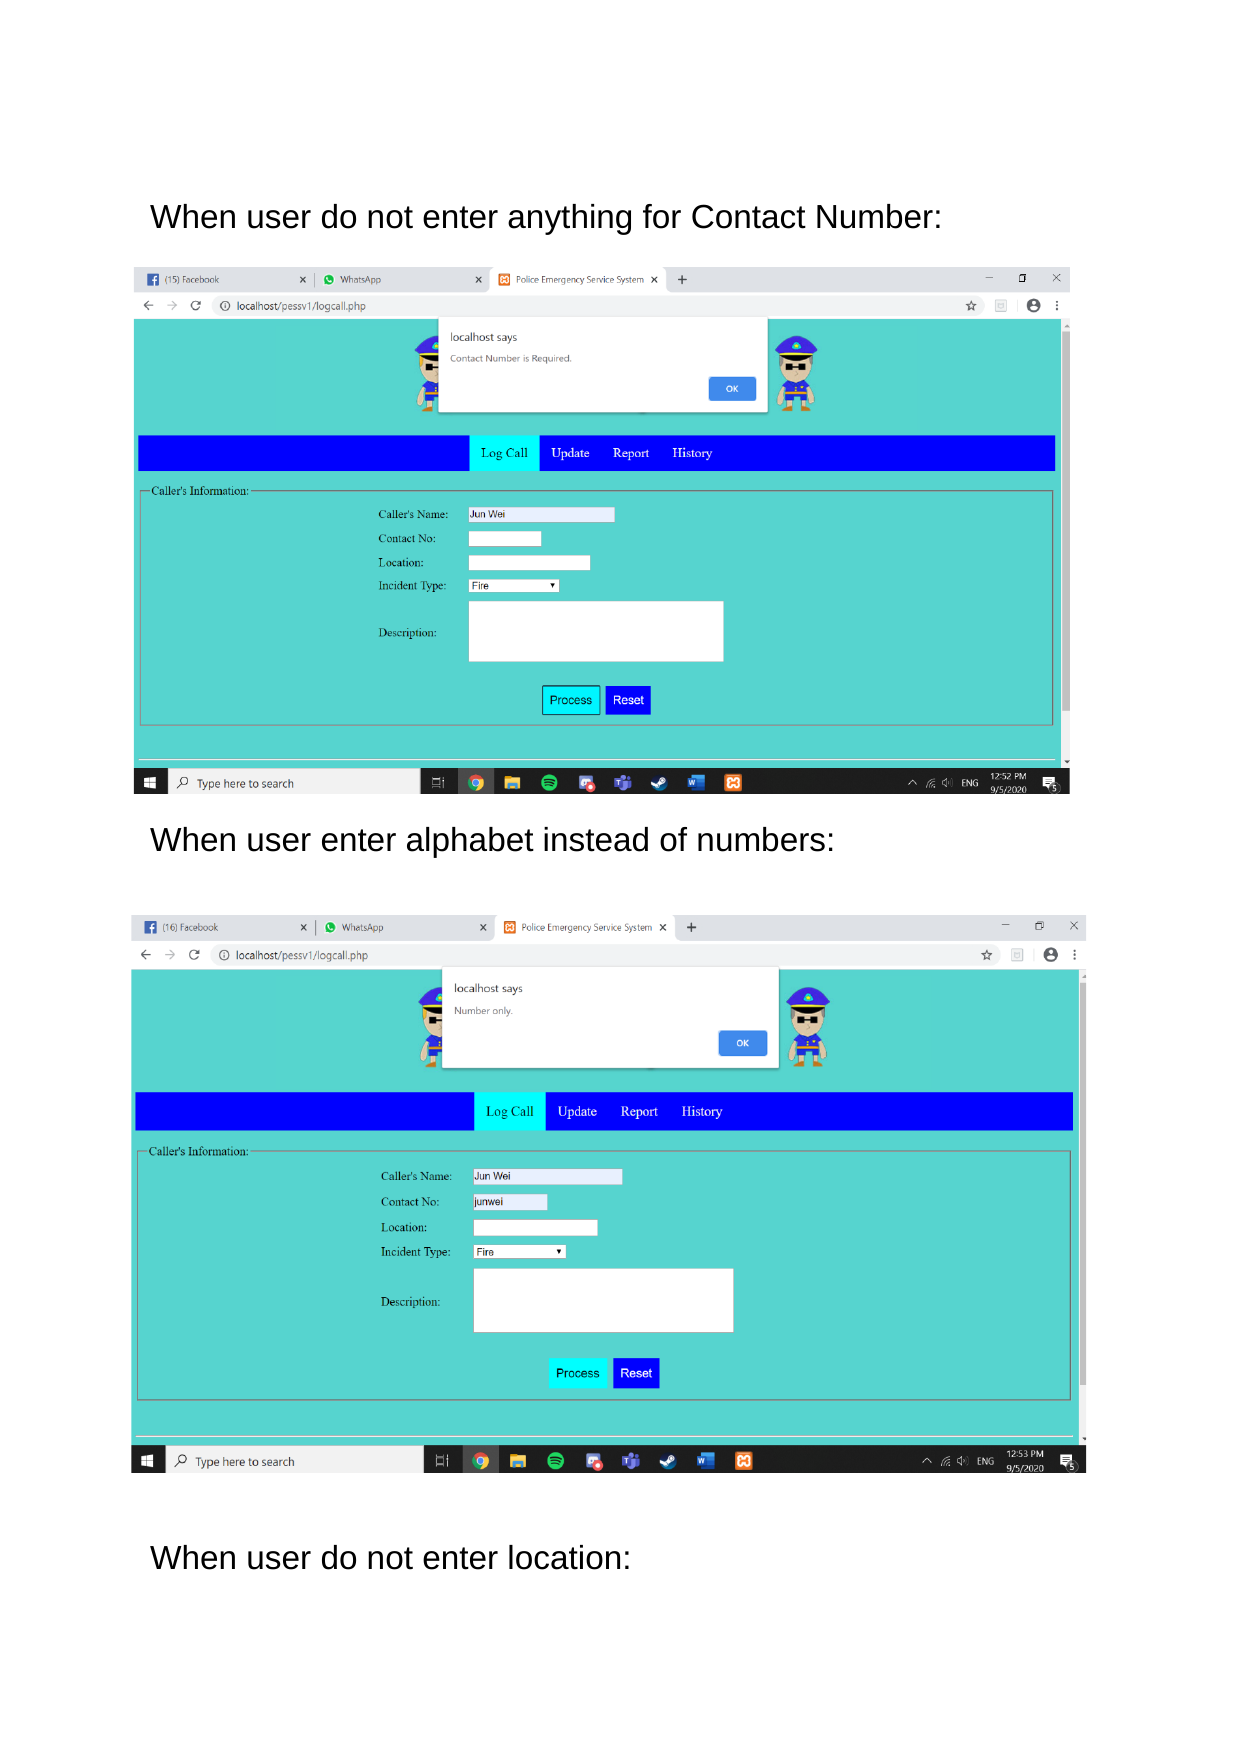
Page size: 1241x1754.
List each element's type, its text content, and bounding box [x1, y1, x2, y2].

text When user do not enter location: [150, 1019, 1090, 1576]
text When user do not enter anything for Contact Number: [150, 197, 1090, 235]
picture [129, 915, 1085, 1471]
picture [132, 267, 1070, 793]
